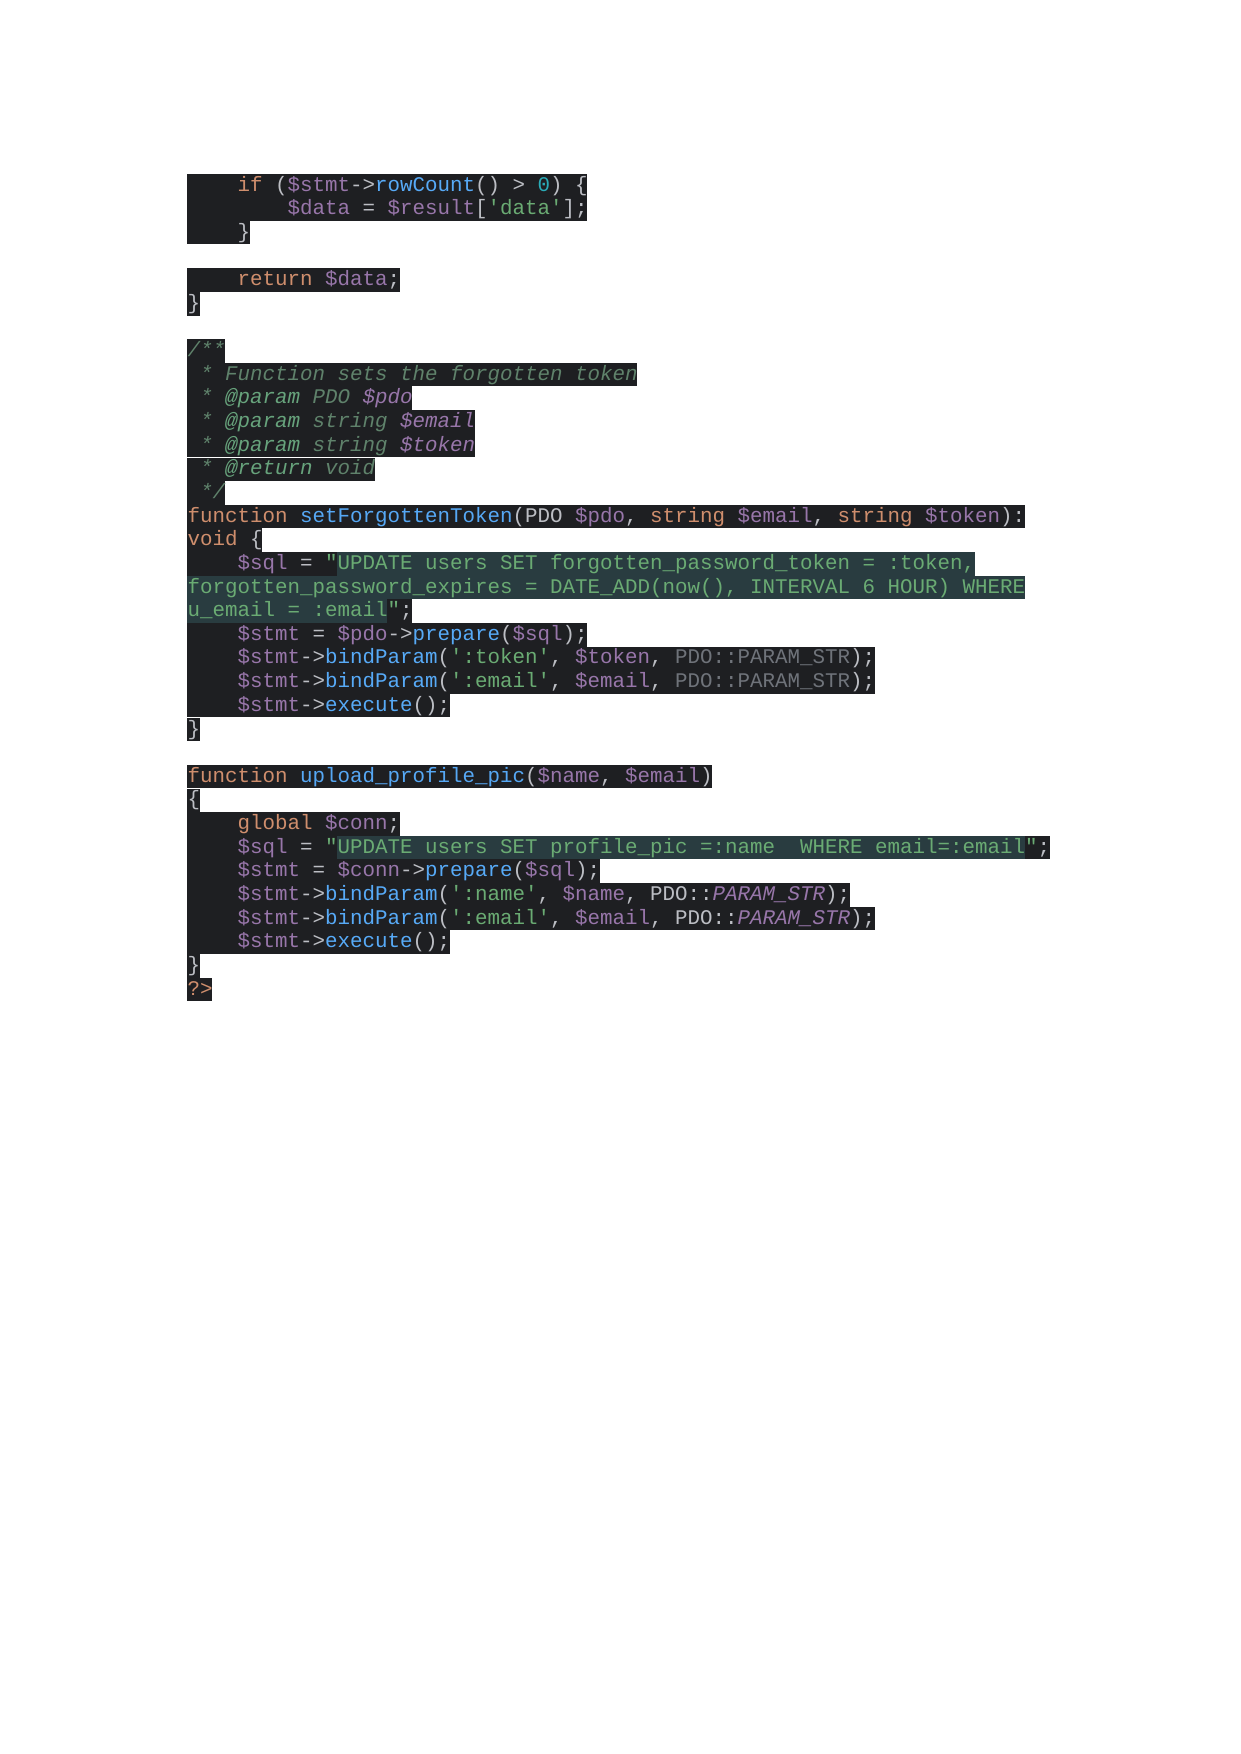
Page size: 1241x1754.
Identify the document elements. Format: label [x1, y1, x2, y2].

text [187, 150, 1053, 1001]
